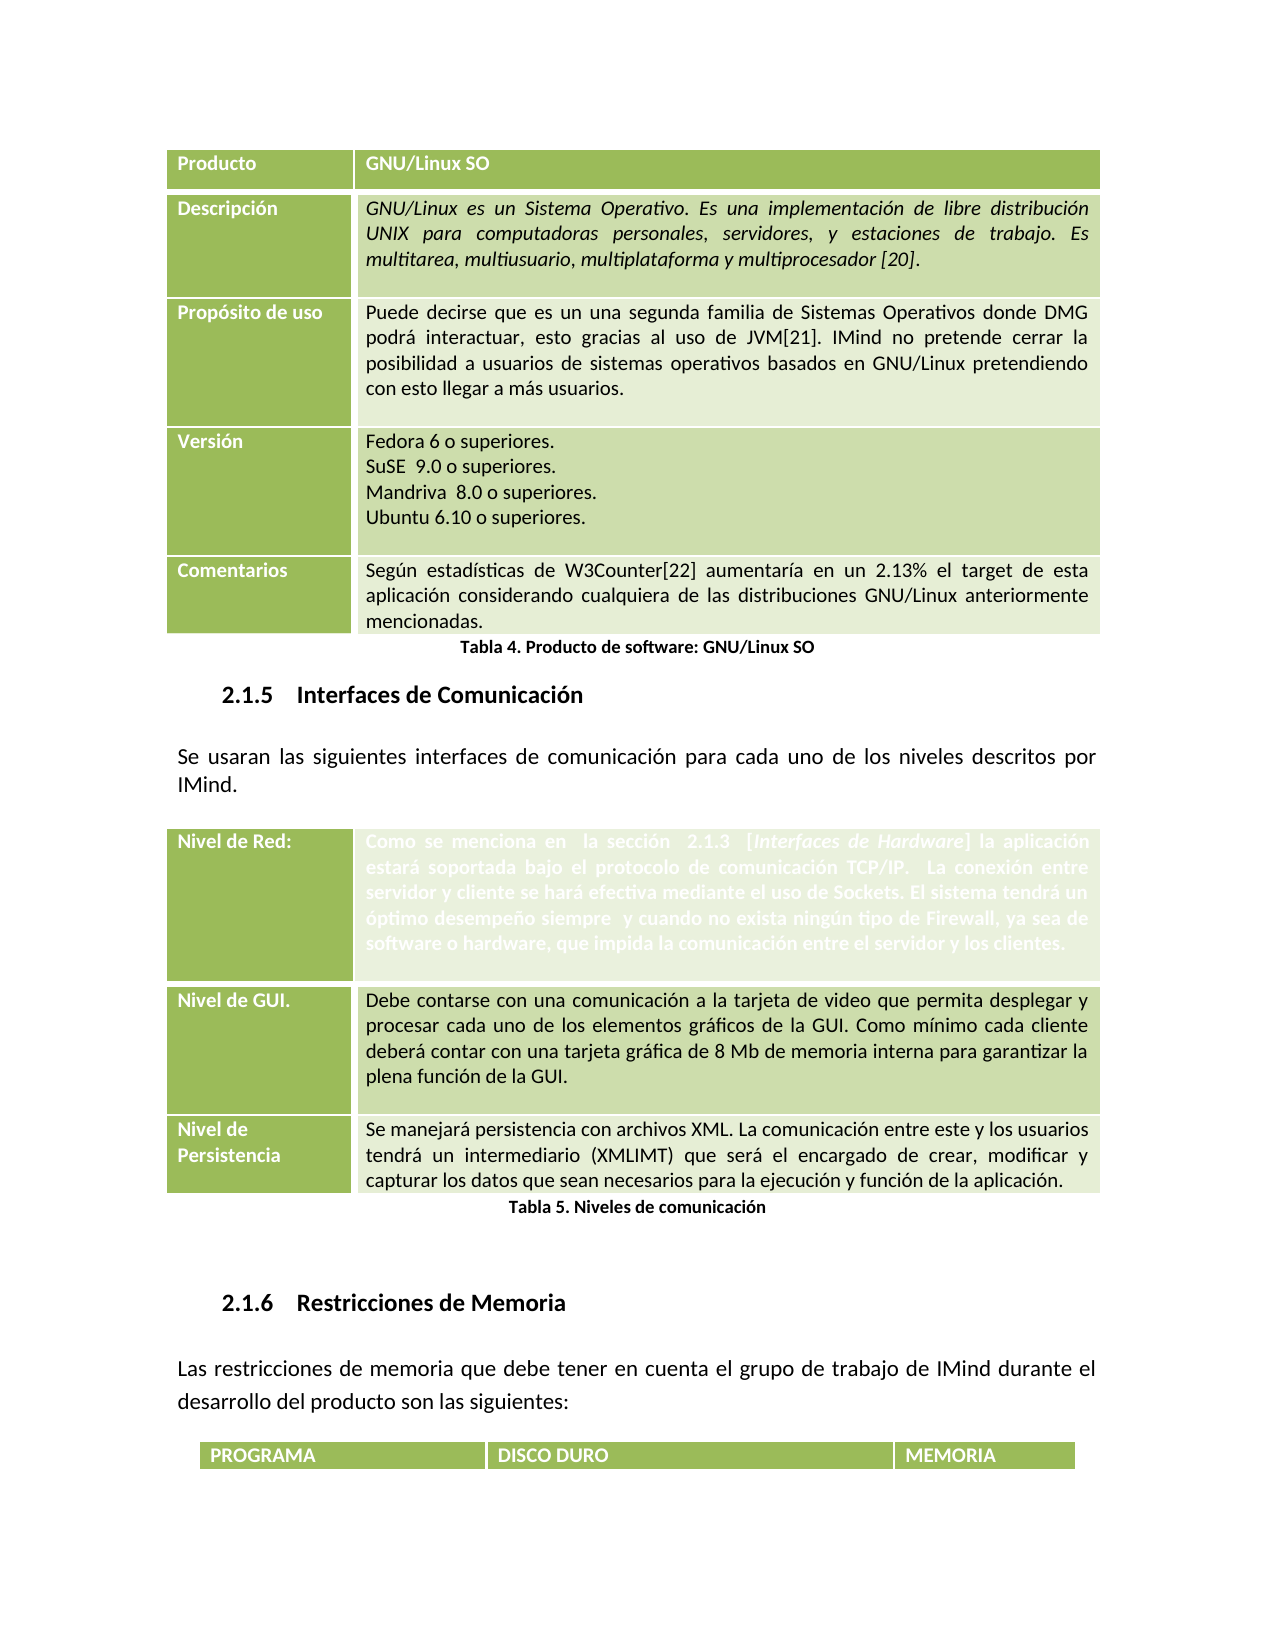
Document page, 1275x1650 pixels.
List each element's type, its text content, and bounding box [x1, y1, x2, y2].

text Se usaran las siguientes interfaces de comunicación para cada uno de los niveles descritos por IMind. [177, 742, 1098, 798]
table_header MEMORIA [895, 1442, 1075, 1469]
subtitle Interfaces de Comunicación [222, 679, 1098, 710]
table_cell Se manejará persistencia con archivos XML. La comunicación entre este y los usuarios tendrá un intermediario (XMLIMT) que será el encargado de crear, modificar y capturar los datos que sean necesarios para la ejecución y función de la aplicación. [358, 1116, 1100, 1193]
text Tabla 5. Niveles de comunicación [177, 1195, 1098, 1218]
table_header GNU/Linux SO [355, 150, 1100, 189]
table_cell Nivel de Persistencia [167, 1116, 351, 1193]
table_cell GNU/Linux es un Sistema Operativo. Es una implementación de libre distribución UNIX para computadoras personales, servidores, y estaciones de trabajo. Es multitarea, multiusuario, multiplataforma y multiprocesador [20]. [358, 195, 1100, 297]
table_cell Descripción [167, 195, 351, 297]
text Tabla 4. Producto de software: GNU/Linux SO [177, 636, 1098, 658]
table_cell Propósito de uso [167, 299, 351, 426]
table_cell Fedora 6 o superiores. SuSE 9.0 o superiores. Mandriva 8.0 o superiores. Ubuntu 6.10 o superiores. [358, 428, 1100, 555]
table_cell Según estadísticas de W3Counter[22] aumentaría en un 2.13% el target de esta aplicación considerando cualquiera de las distribuciones GNU/Linux anteriormente mencionadas. [358, 557, 1100, 633]
text Las restricciones de memoria que debe tener en cuenta el grupo de trabajo de IMind durante el desarrollo del producto son las siguientes: [177, 1354, 1098, 1415]
table_header DISCO DURO [488, 1442, 893, 1469]
table_header Producto [167, 150, 353, 189]
table_cell Puede decirse que es un una segunda familia de Sistemas Operativos donde DMG podrá interactuar, esto gracias al uso de JVM[21]. IMind no pretende cerrar la posibilidad a usuarios de sistemas operativos basados en GNU/Linux pretendiendo con esto llegar a más usuarios. [358, 299, 1100, 426]
table_header PROGRAMA [200, 1442, 485, 1469]
table_cell Comentarios [167, 557, 351, 633]
subtitle Restricciones de Memoria [222, 1287, 1098, 1318]
table_cell Nivel de GUI. [167, 987, 351, 1114]
table_cell Versión [167, 428, 351, 555]
table_header Nivel de Red: [167, 829, 353, 981]
table_cell Debe contarse con una comunicación a la tarjeta de video que permita desplegar y procesar cada uno de los elementos gráficos de la GUI. Como mínimo cada cliente deberá contar con una tarjeta gráfica de 8 Mb de memoria interna para garantizar la plena función de la GUI. [358, 987, 1100, 1114]
table_header Como se menciona en la sección 2.1.3 [Interfaces de Hardware] la aplicación estará soportada bajo el protocolo de comunicación TCP/IP. La conexión entre servidor y cliente se hará efectiva mediante el uso de Sockets. El sistema tendrá un óptimo desempeño siempre y cuando no exista ningún tipo de Firewall, ya sea de software o hardware, que impida la comunicación entre el servidor y los clientes. [355, 829, 1100, 981]
